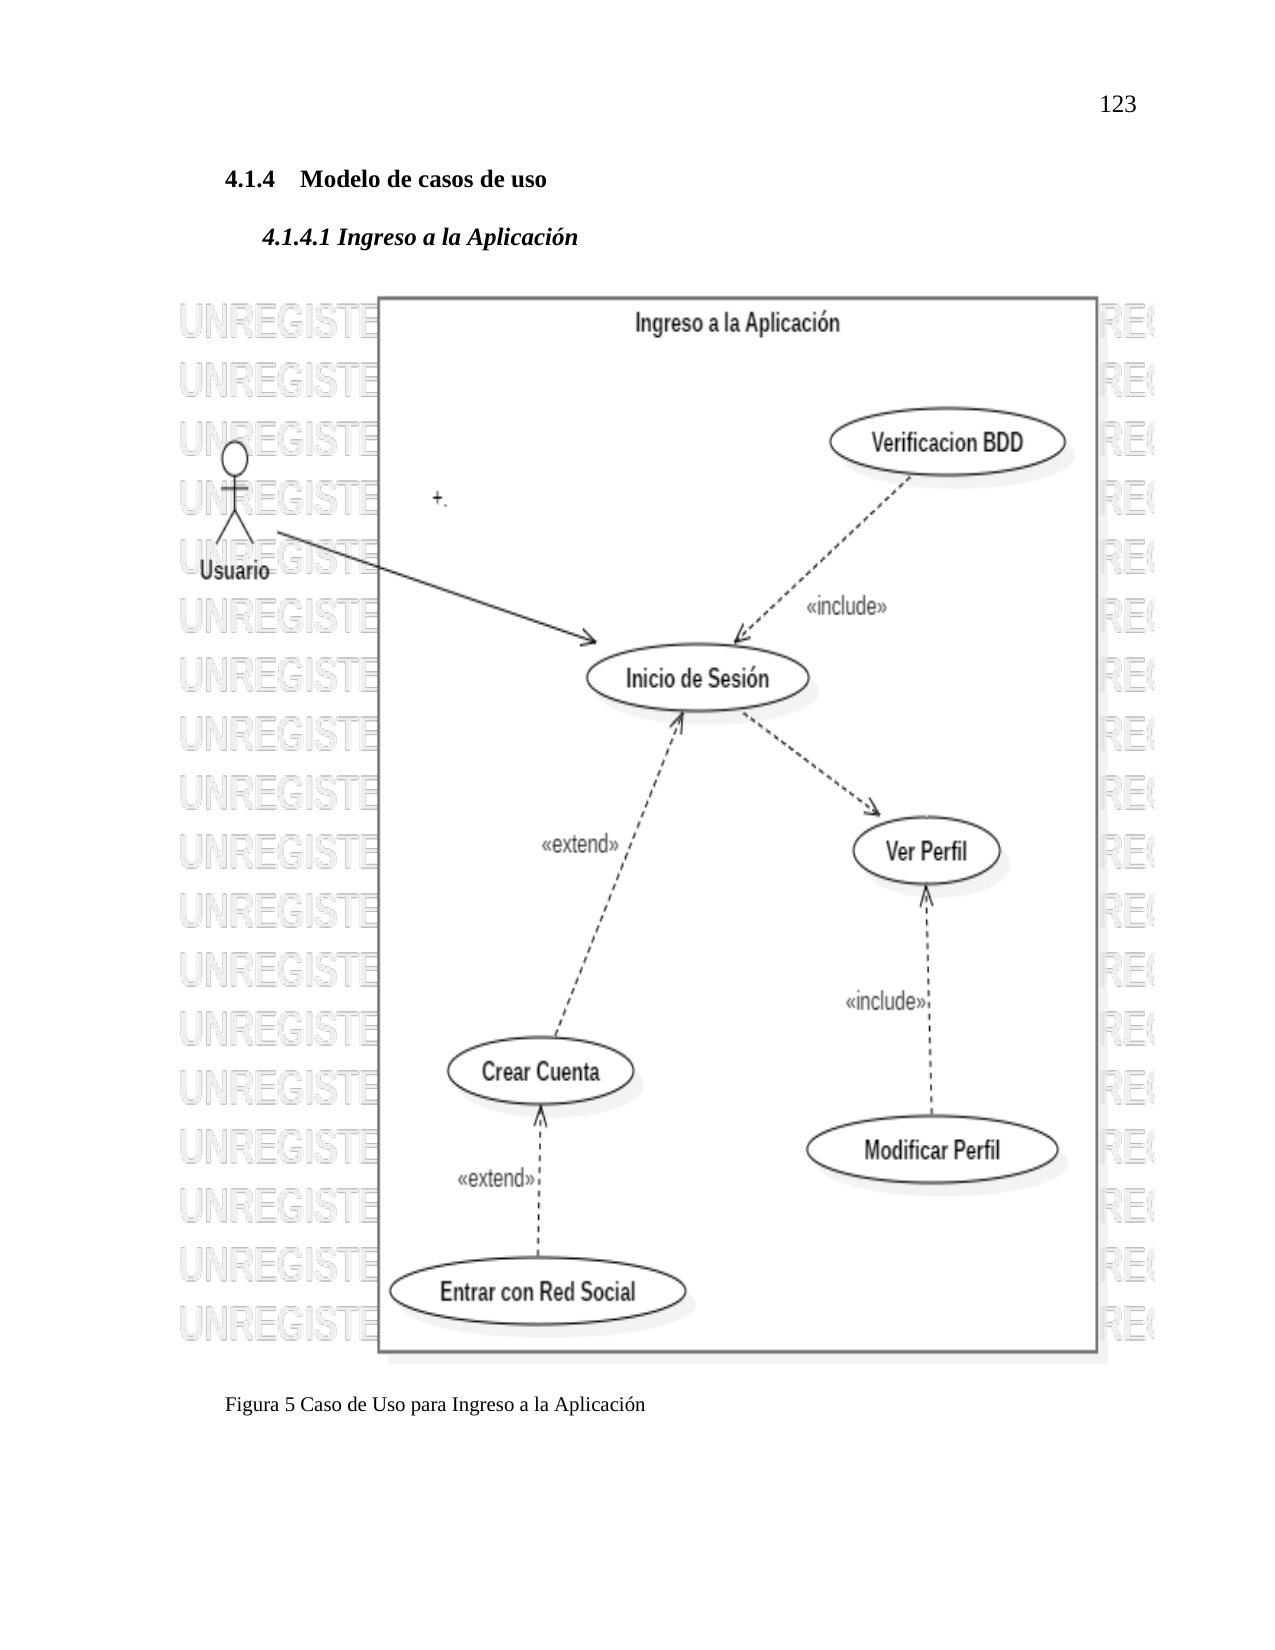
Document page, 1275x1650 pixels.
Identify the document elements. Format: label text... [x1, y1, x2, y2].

text Figura 5 Caso de Uso para Ingreso a la Aplicación [150, 1392, 1125, 1416]
subtitle Modelo de casos de uso [225, 164, 1125, 193]
subtitle Ingreso a la Aplicación [262, 222, 1125, 251]
picture [179, 279, 1155, 1364]
